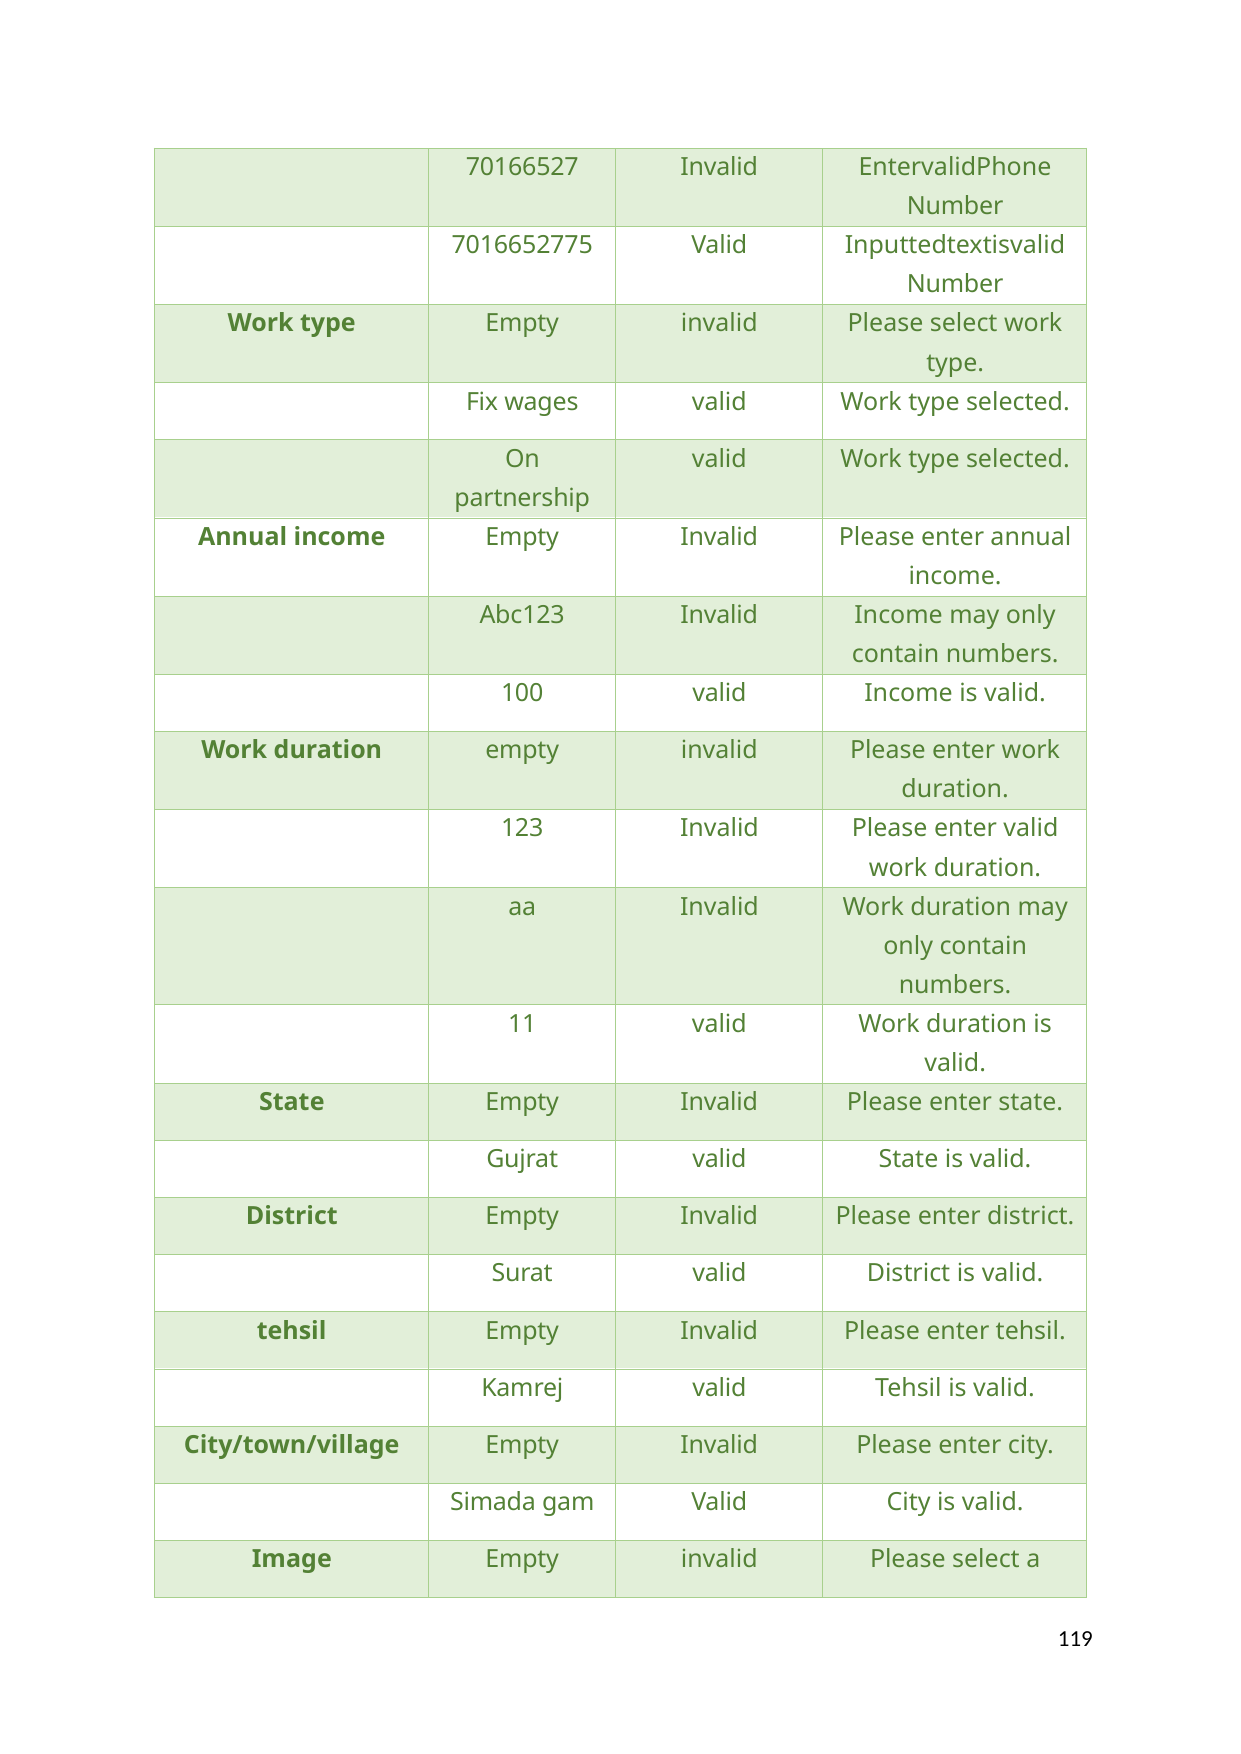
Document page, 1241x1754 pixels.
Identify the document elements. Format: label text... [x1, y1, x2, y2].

table_cell Invalid [616, 597, 822, 674]
table_cell Invalid [616, 519, 822, 596]
table_cell Please enter annual income. [823, 519, 1086, 596]
table_cell [155, 227, 428, 304]
table_cell Please select work type. [823, 305, 1086, 382]
table_cell Income is valid. [823, 675, 1086, 731]
table_cell Please enter work duration. [823, 732, 1086, 809]
table_cell Empty [429, 305, 615, 382]
table_cell [155, 383, 428, 439]
table_cell empty [429, 732, 615, 809]
table_cell Work duration [155, 732, 428, 809]
table_cell Fix wages [429, 383, 615, 439]
table_cell 70166527 [429, 149, 615, 226]
table_cell Empty [429, 1541, 615, 1597]
table_cell District [155, 1198, 428, 1254]
table_cell Income may only contain numbers. [823, 597, 1086, 674]
table_cell Invalid [616, 1427, 822, 1483]
table_cell Image [155, 1541, 428, 1597]
table_cell [155, 1370, 428, 1426]
table_cell Valid [616, 227, 822, 304]
table_cell Empty [429, 1198, 615, 1254]
table_cell District is valid. [823, 1255, 1086, 1311]
table_cell City is valid. [823, 1484, 1086, 1540]
table_cell [155, 1005, 428, 1082]
table_cell valid [616, 383, 822, 439]
table_cell [155, 1255, 428, 1311]
table_cell valid [616, 440, 822, 517]
table_cell 11 [429, 1005, 615, 1082]
table_cell valid [616, 1141, 822, 1197]
table_cell Please enter city. [823, 1427, 1086, 1483]
table_cell Please enter state. [823, 1084, 1086, 1140]
table_cell 123 [429, 810, 615, 887]
table_cell [155, 675, 428, 731]
table_cell 100 [429, 675, 615, 731]
table_cell invalid [616, 1541, 822, 1597]
table_cell Invalid [616, 1312, 822, 1368]
table_cell Please enter tehsil. [823, 1312, 1086, 1368]
table_cell Please enter district. [823, 1198, 1086, 1254]
table_cell [155, 597, 428, 674]
table_cell invalid [616, 305, 822, 382]
table_cell Abc123 [429, 597, 615, 674]
table_cell Work duration is valid. [823, 1005, 1086, 1082]
table_cell Invalid [617, 1085, 821, 1139]
table_cell EntervalidPhone Number [823, 149, 1086, 226]
table_cell Simada gam [429, 1484, 615, 1540]
table_cell Annual income [155, 519, 428, 596]
table_cell Invalid [616, 810, 822, 887]
table_cell Surat [429, 1255, 615, 1311]
table_cell State [155, 1084, 428, 1140]
table_cell Invalid [616, 149, 822, 226]
table_cell Invalid [616, 888, 822, 1004]
table_cell [155, 888, 428, 1004]
table_cell aa [429, 888, 615, 1004]
table_cell [155, 1484, 428, 1540]
table_cell Work type selected. [823, 383, 1086, 439]
table_cell Work type selected. [823, 440, 1086, 517]
table_cell Gujrat [429, 1141, 615, 1197]
table_cell Please enter valid work duration. [823, 810, 1086, 887]
table_cell [155, 440, 428, 517]
table_cell Kamrej [429, 1370, 615, 1426]
table_cell [155, 1141, 428, 1197]
table_cell valid [616, 1255, 822, 1311]
table_cell Invalid [616, 1198, 822, 1254]
table_cell [155, 810, 428, 887]
table_cell Empty [429, 519, 615, 596]
table_cell valid [616, 1370, 822, 1426]
table_cell Empty [429, 1312, 615, 1368]
table_cell Work duration may only contain numbers. [823, 888, 1086, 1004]
table_cell valid [616, 1005, 822, 1082]
table_cell Inputtedtextisvalid Number [823, 227, 1086, 304]
table_cell Empty [429, 1084, 615, 1140]
table_cell Valid [616, 1484, 822, 1540]
table_cell valid [616, 675, 822, 731]
table_cell Empty [429, 1427, 615, 1483]
table_cell Work type [155, 305, 428, 382]
table_cell tehsil [155, 1312, 428, 1368]
table_cell invalid [616, 732, 822, 809]
table_cell On partnership [429, 440, 615, 517]
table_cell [823, 1541, 1086, 1597]
table_cell City/town/village [155, 1427, 428, 1483]
table_cell State is valid. [823, 1141, 1086, 1197]
table_cell [155, 149, 428, 226]
table_cell 7016652775 [429, 227, 615, 304]
table_cell Tehsil is valid. [823, 1370, 1086, 1426]
